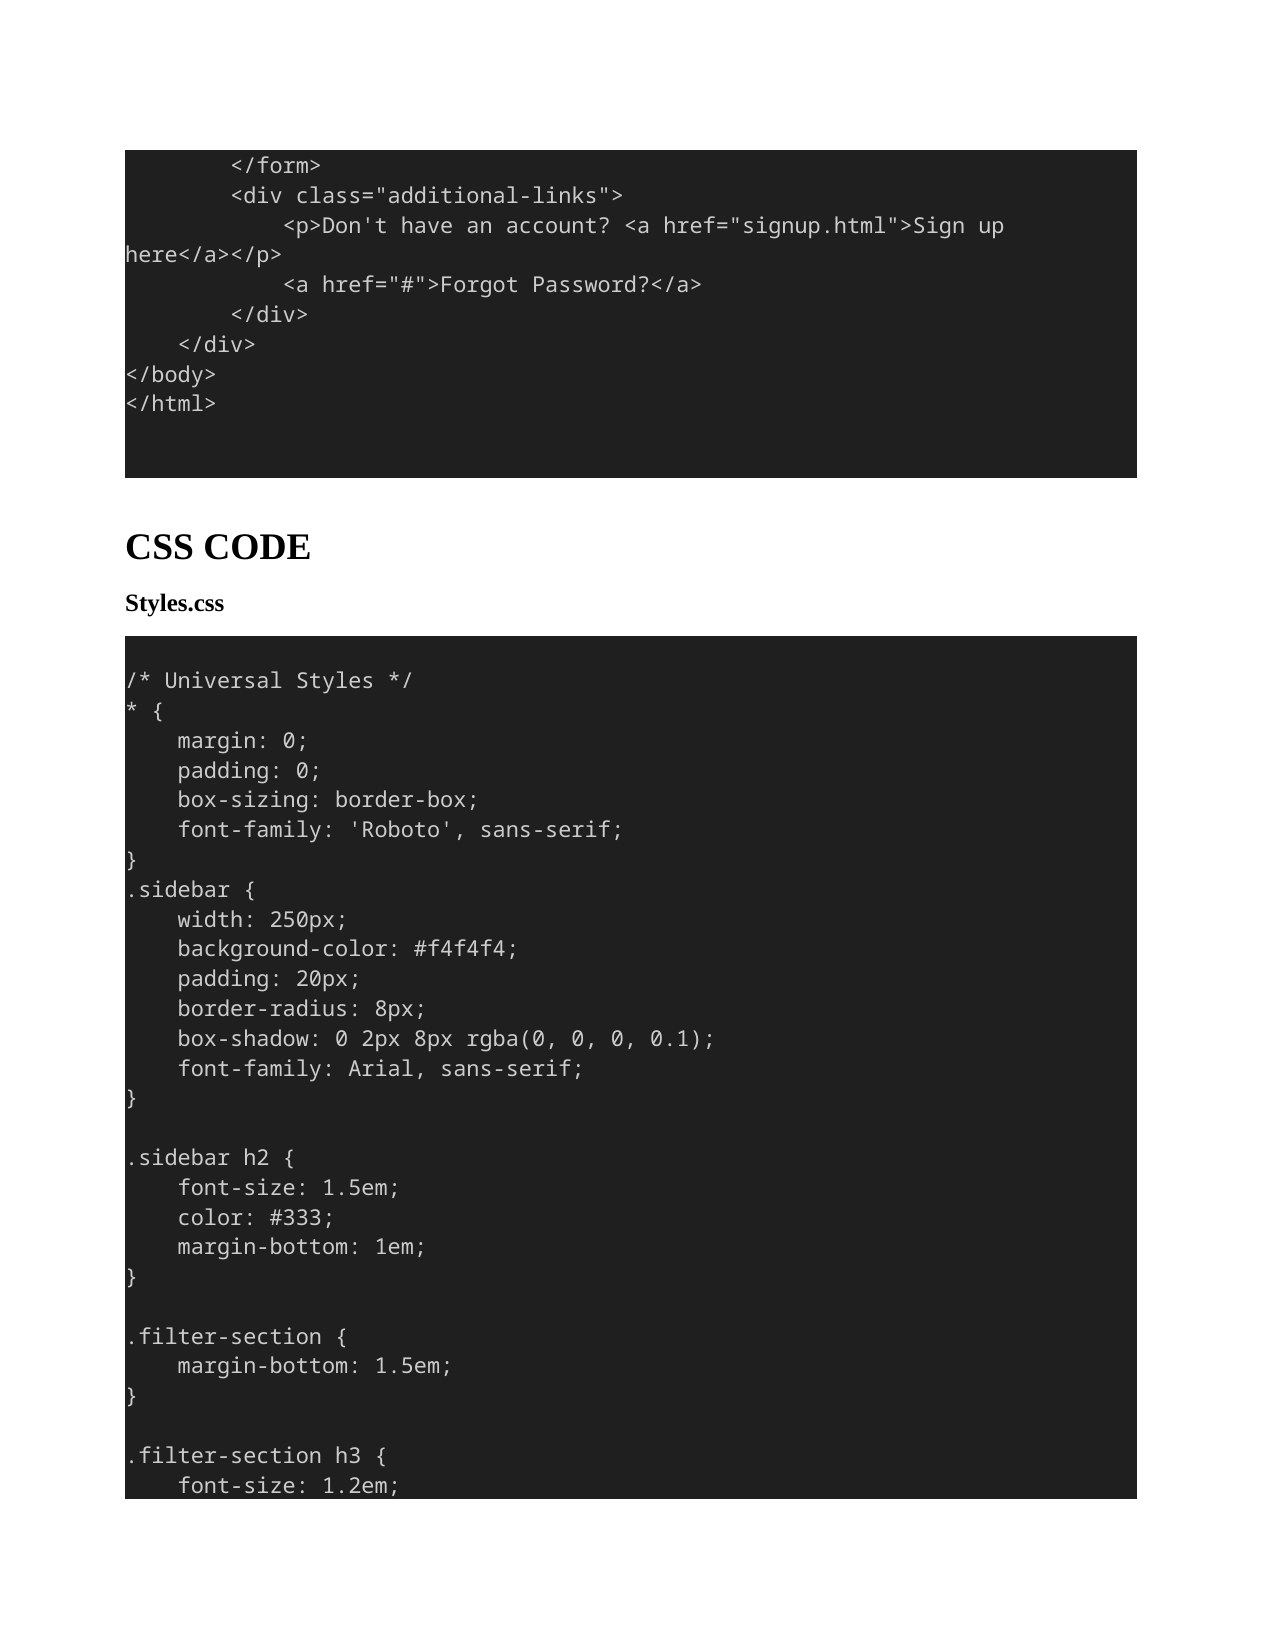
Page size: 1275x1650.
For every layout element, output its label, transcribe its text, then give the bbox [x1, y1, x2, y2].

text </div> [125, 329, 1137, 358]
text /* Universal Styles */ [125, 665, 1137, 695]
text .filter-section h3 { [125, 1440, 1137, 1470]
text Styles.css [125, 588, 1137, 617]
text </form> [125, 150, 1137, 180]
text margin-bottom: 1em; [125, 1231, 1137, 1261]
text box-shadow: 0 2px 8px rgba(0, 0, 0, 0.1); [125, 1023, 1137, 1053]
text <div class="additional-links"> [125, 180, 1137, 209]
text .filter-section { [125, 1321, 1137, 1351]
text CSS CODE [125, 524, 1137, 568]
text } [125, 1380, 1137, 1410]
text border-radius: 8px; [125, 993, 1137, 1023]
text </html> [125, 388, 1137, 418]
text margin-bottom: 1.5em; [125, 1351, 1137, 1380]
text <p>Don't have an account? <a href="signup.html">Sign up here</a></p> [125, 209, 1137, 269]
text background-color: #f4f4f4; [125, 933, 1137, 963]
text </body> [125, 358, 1137, 388]
text padding: 20px; [125, 963, 1137, 993]
text font-size: 1.5em; [125, 1172, 1137, 1202]
text font-size: 1.2em; [125, 1470, 1137, 1499]
text } [125, 1082, 1137, 1112]
text padding: 0; [125, 755, 1137, 784]
text } [125, 844, 1137, 874]
text </div> [125, 299, 1137, 329]
text box-sizing: border-box; [125, 784, 1137, 814]
text font-family: Arial, sans-serif; [125, 1053, 1137, 1082]
text font-family: 'Roboto', sans-serif; [125, 814, 1137, 844]
text } [125, 1261, 1137, 1291]
text width: 250px; [125, 904, 1137, 933]
text .sidebar { [125, 874, 1137, 904]
text * { [125, 695, 1137, 725]
text .sidebar h2 { [125, 1142, 1137, 1172]
text color: #333; [125, 1202, 1137, 1231]
text <a href="#">Forgot Password?</a> [125, 269, 1137, 299]
text margin: 0; [125, 725, 1137, 755]
